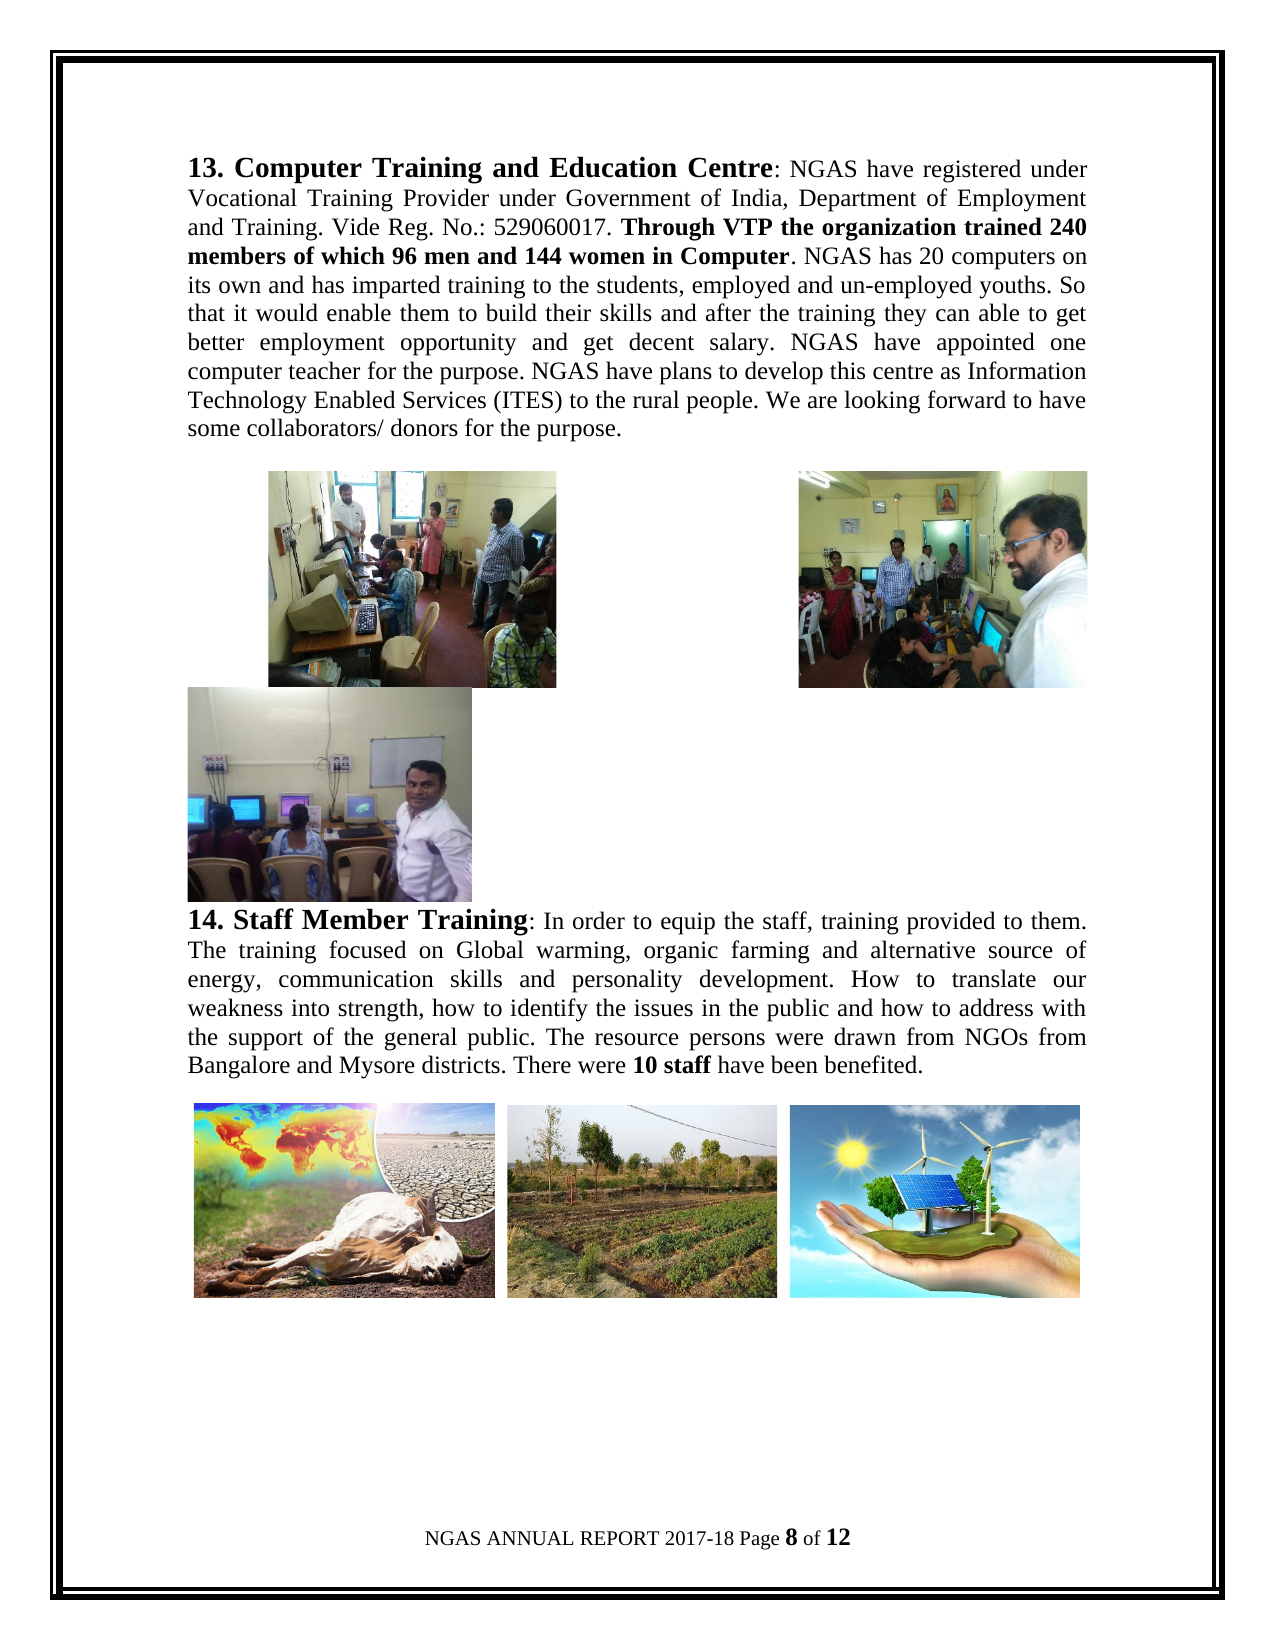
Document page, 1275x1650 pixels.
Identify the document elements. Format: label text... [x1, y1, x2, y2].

text 13. Computer Training and Education Centre: NGAS have registered under Vocational Training Provider under Government of India, Department of Employment and Training. Vide Reg. No.: 529060017. Through VTP the organization trained 240 members of which 96 men and 144 women in Computer. NGAS has 20 computers on its own and has imparted training to the students, employed and un-employed youths. So that it would enable them to build their skills and after the training they can able to get better employment opportunity and get decent salary. NGAS have appointed one computer teacher for the purpose. NGAS have plans to develop this centre as Information Technology Enabled Services (ITES) to the rural people. We are looking forward to have some collaborators/ donors for the purpose. [187, 150, 1087, 442]
text 14. Staff Member Training: In order to equip the staff, training provided to them. The training focused on Global warming, organic farming and alternative source of energy, communication skills and personality development. How to translate our weakness into strength, how to identify the issues in the public and how to address with the support of the general public. The resource persons were drawn from NGOs from Bangalore and Mysore districts. There were 10 staff have been benefited. [187, 902, 1087, 1079]
picture [507, 1105, 778, 1298]
picture [789, 1105, 1080, 1298]
picture [798, 471, 1088, 688]
picture [187, 471, 557, 902]
picture [193, 1103, 495, 1298]
